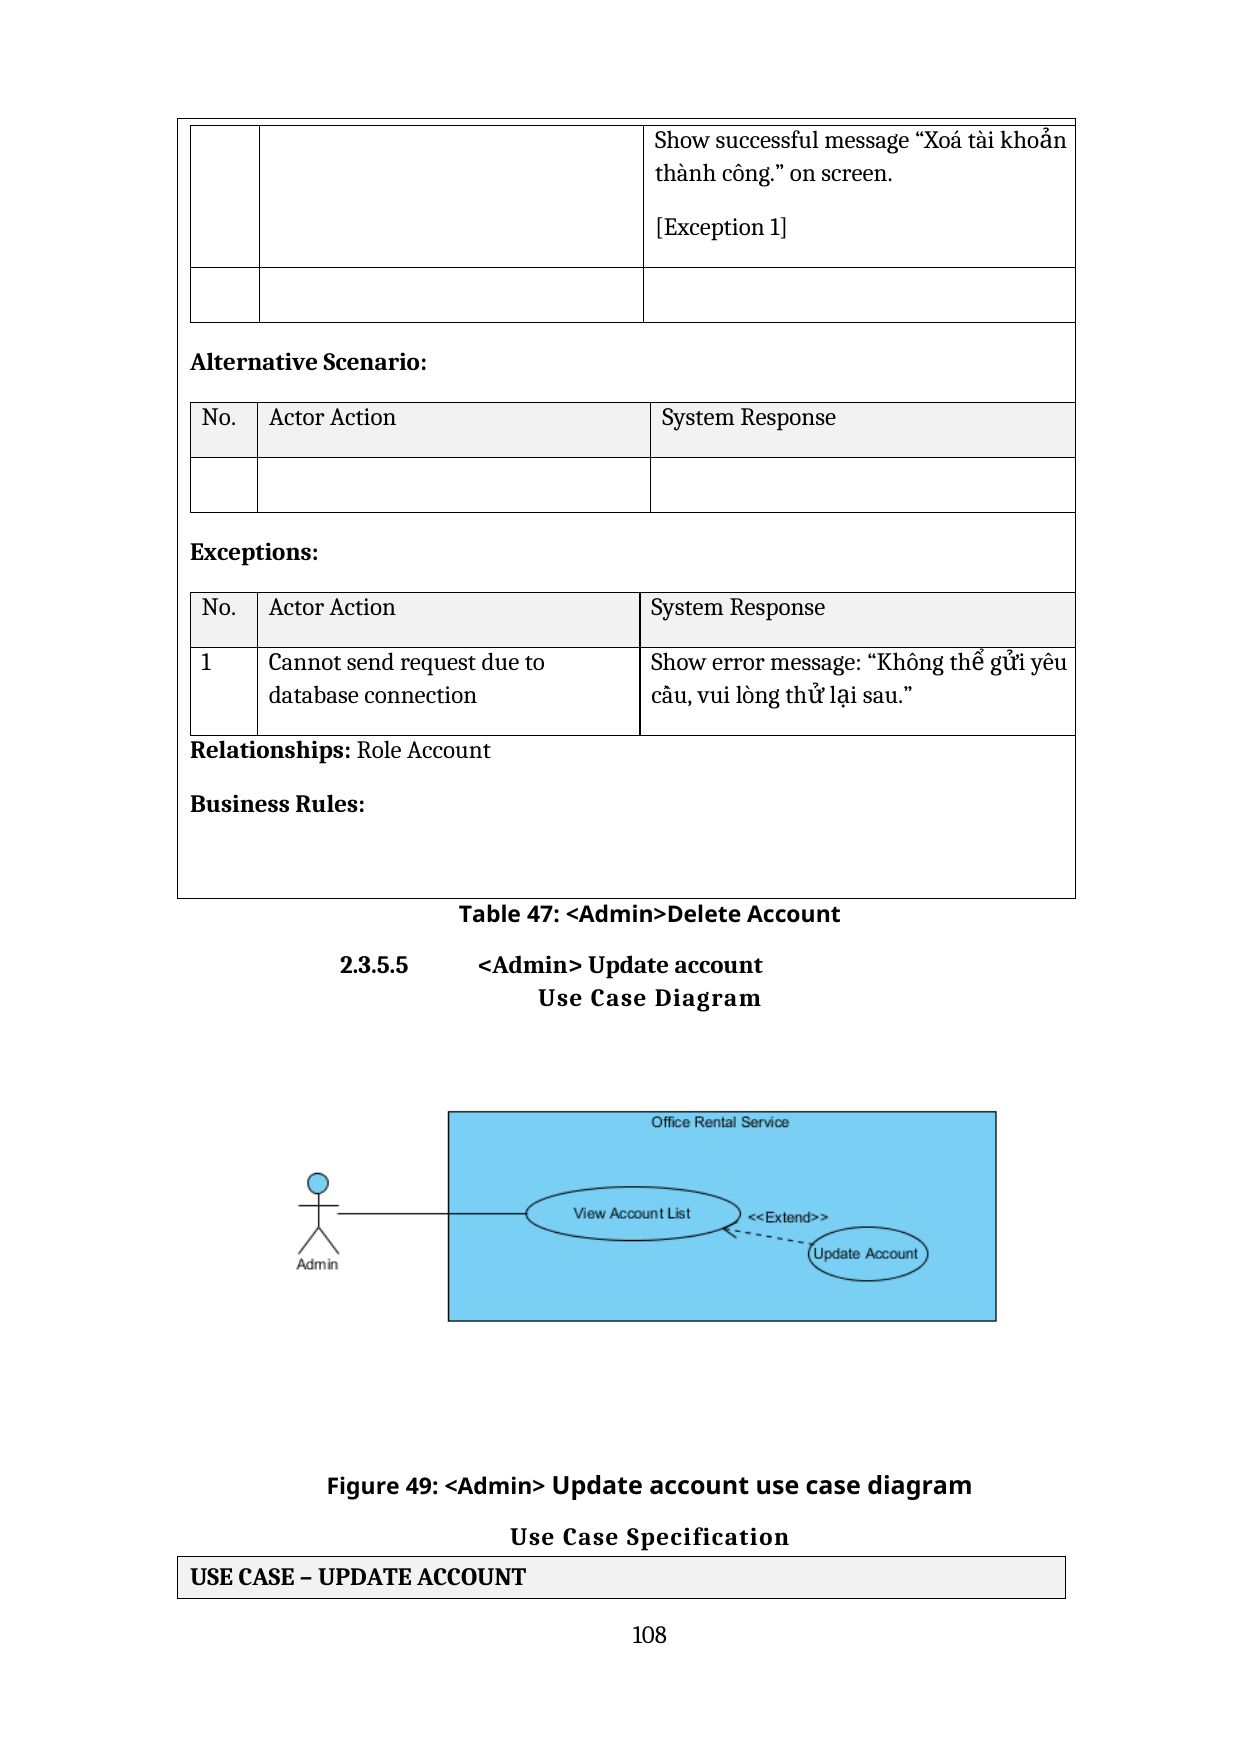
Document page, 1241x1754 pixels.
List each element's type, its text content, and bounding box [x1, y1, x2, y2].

subtitle Use Case Diagram [177, 983, 1122, 1012]
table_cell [178, 119, 1075, 897]
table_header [178, 1557, 1065, 1598]
subtitle <Admin> Update account [340, 951, 1122, 979]
subtitle Use Case Specification [177, 1523, 1122, 1552]
picture [179, 1016, 1120, 1448]
